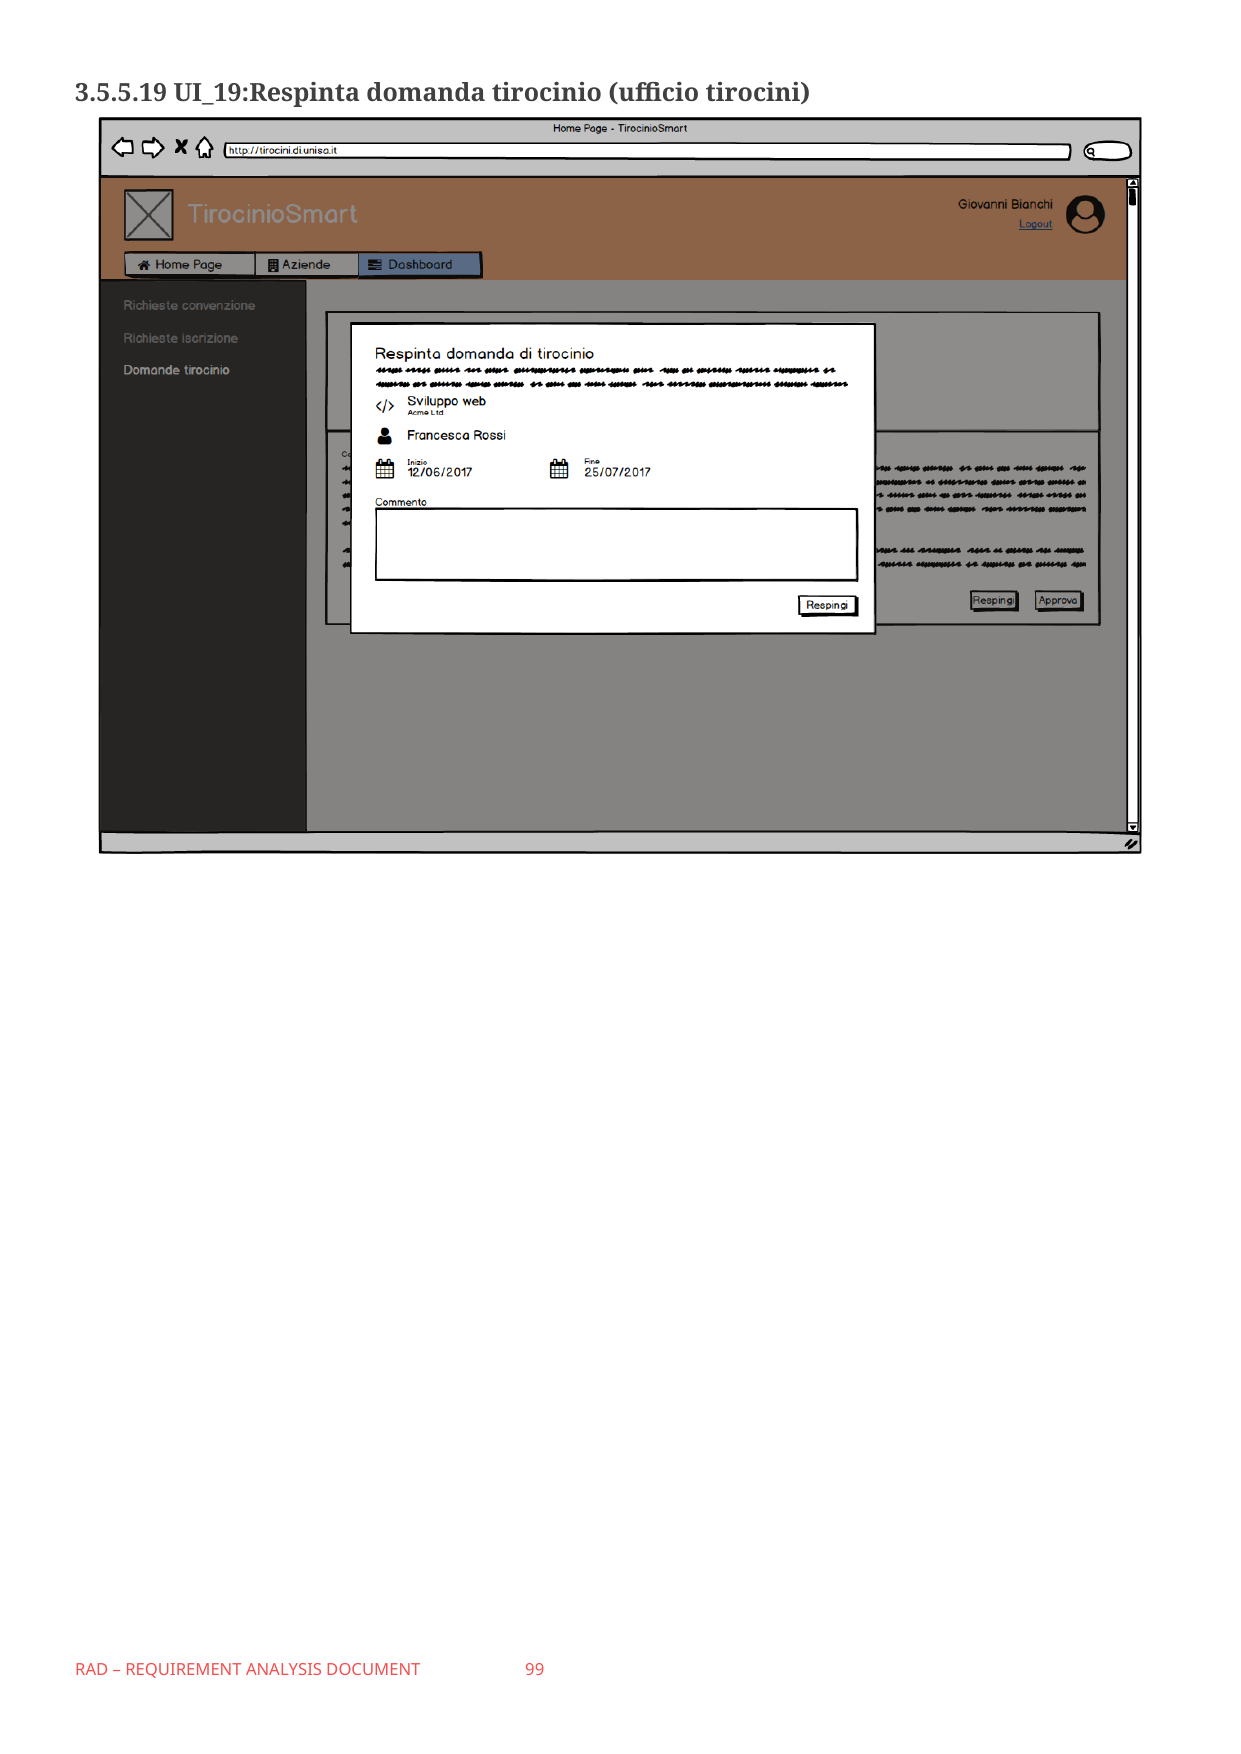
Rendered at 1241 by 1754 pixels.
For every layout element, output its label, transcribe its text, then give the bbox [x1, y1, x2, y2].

subtitle 3.5.5.19 UI_19:Respinta domanda tirocinio (ufficio tirocini) [75, 75, 1165, 109]
picture [98, 117, 1142, 854]
